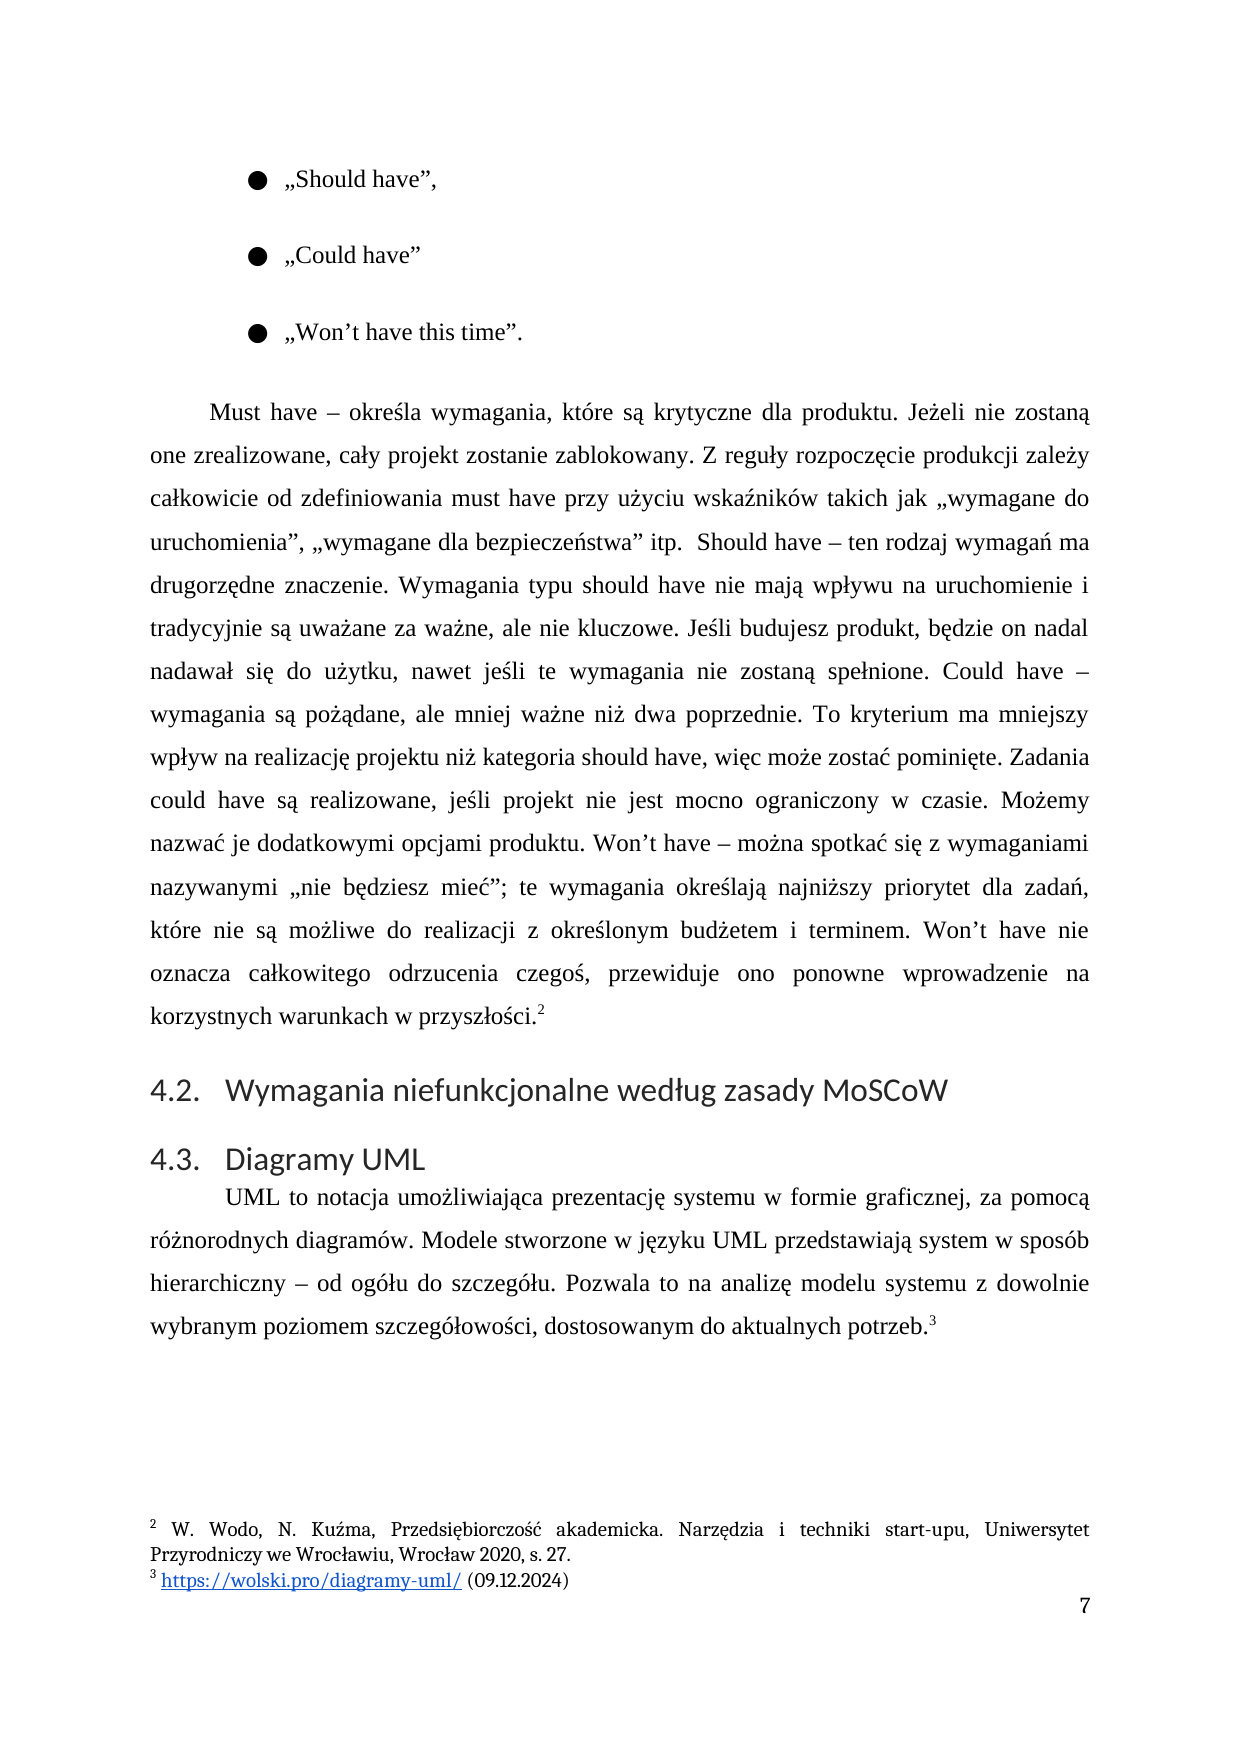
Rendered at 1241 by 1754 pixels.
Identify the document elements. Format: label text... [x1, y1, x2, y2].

text UML to notacja umożliwiająca prezentację systemu w formie graficznej, za pomocą różnorodnych diagramów. Modele stworzone w języku UML przedstawiają system w sposób hierarchiczny – od ogółu do szczegółu. Pozwala to na analizę modelu systemu z dowolnie wybranym poziomem szczegółowości, dostosowanym do aktualnych potrzeb. [150, 1182, 1090, 1340]
list „Could have” [247, 227, 1090, 278]
subtitle Diagramy UML [150, 1138, 1090, 1179]
subtitle Wymagania niefunkcjonalne według zasady MoSCoW [150, 1069, 1090, 1110]
list „Should have”, [247, 150, 1090, 201]
text Must have – określa wymagania, które są krytyczne dla produktu. Jeżeli nie zostaną one zrealizowane, cały projekt zostanie zablokowany. Z reguły rozpoczęcie produkcji zależy całkowicie od zdefiniowania must have przy użyciu wskaźników takich jak „wymagane do uruchomienia”, „wymagane dla bezpieczeństwa” itp. Should have – ten rodzaj wymagań ma drugorzędne znaczenie. Wymagania typu should have nie mają wpływu na uruchomienie i tradycyjnie są uważane za ważne, ale nie kluczowe. Jeśli budujesz produkt, będzie on nadal nadawał się do użytku, nawet jeśli te wymagania nie zostaną spełnione. Could have – wymagania są pożądane, ale mniej ważne niż dwa poprzednie. To kryterium ma mniejszy wpływ na realizację projektu niż kategoria should have, więc może zostać pominięte. Zadania could have są realizowane, jeśli projekt nie jest mocno ograniczony w czasie. Możemy nazwać je dodatkowymi opcjami produktu. Won’t have – można spotkać się z wymaganiami nazywanymi „nie będziesz mieć”; te wymagania określają najniższy priorytet dla zadań, które nie są możliwe do realizacji z określonym budżetem i terminem. Won’t have nie oznacza całkowitego odrzucenia czegoś, przewiduje ono ponowne wprowadzenie na korzystnych warunkach w przyszłości. [150, 397, 1090, 1030]
list „Won’t have this time”. [247, 304, 1090, 355]
